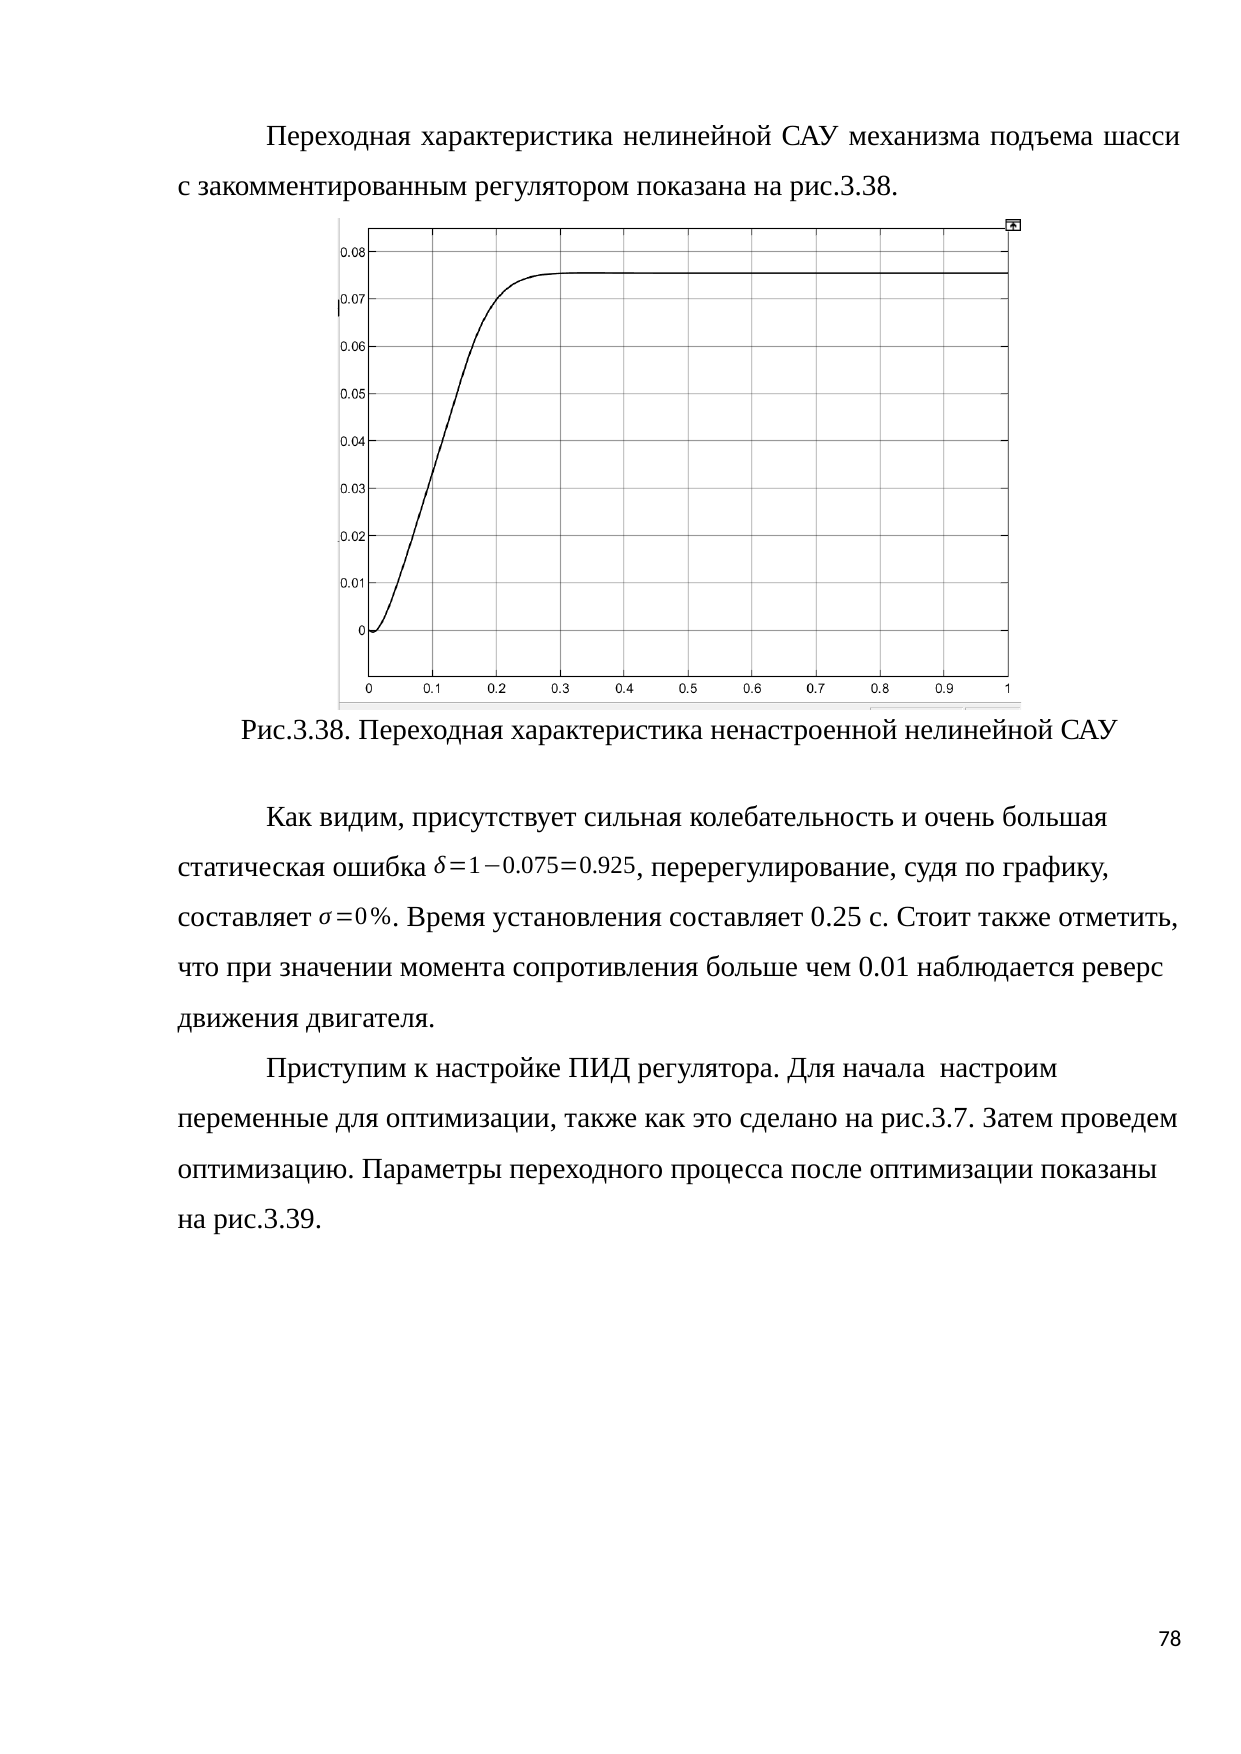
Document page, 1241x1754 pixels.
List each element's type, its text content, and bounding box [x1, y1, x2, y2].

picture [337, 218, 1022, 710]
text Переходная характеристика нелинейной САУ механизма подъема шасси с закомментированным регулятором показана на рис.3.38. [177, 118, 1181, 202]
text Рис.3.38. Переходная характеристика ненастроенной нелинейной САУ [177, 712, 1181, 746]
text Приступим к настройке ПИД регулятора. Для начала настроим переменные для оптимизации, также как это сделано на рис.3.7. Затем проведем оптимизацию. Параметры переходного процесса после оптимизации показаны на рис.3.39. [177, 1050, 1181, 1235]
text Как видим, присутствует сильная колебательность и очень большая статическая ошибка , перерегулирование, судя по графику, составляет . Время установления составляет 0.25 с. Стоит также отметить, что при значении момента сопротивления больше чем 0.01 наблюдается реверс движения двигателя. [177, 799, 1181, 1033]
